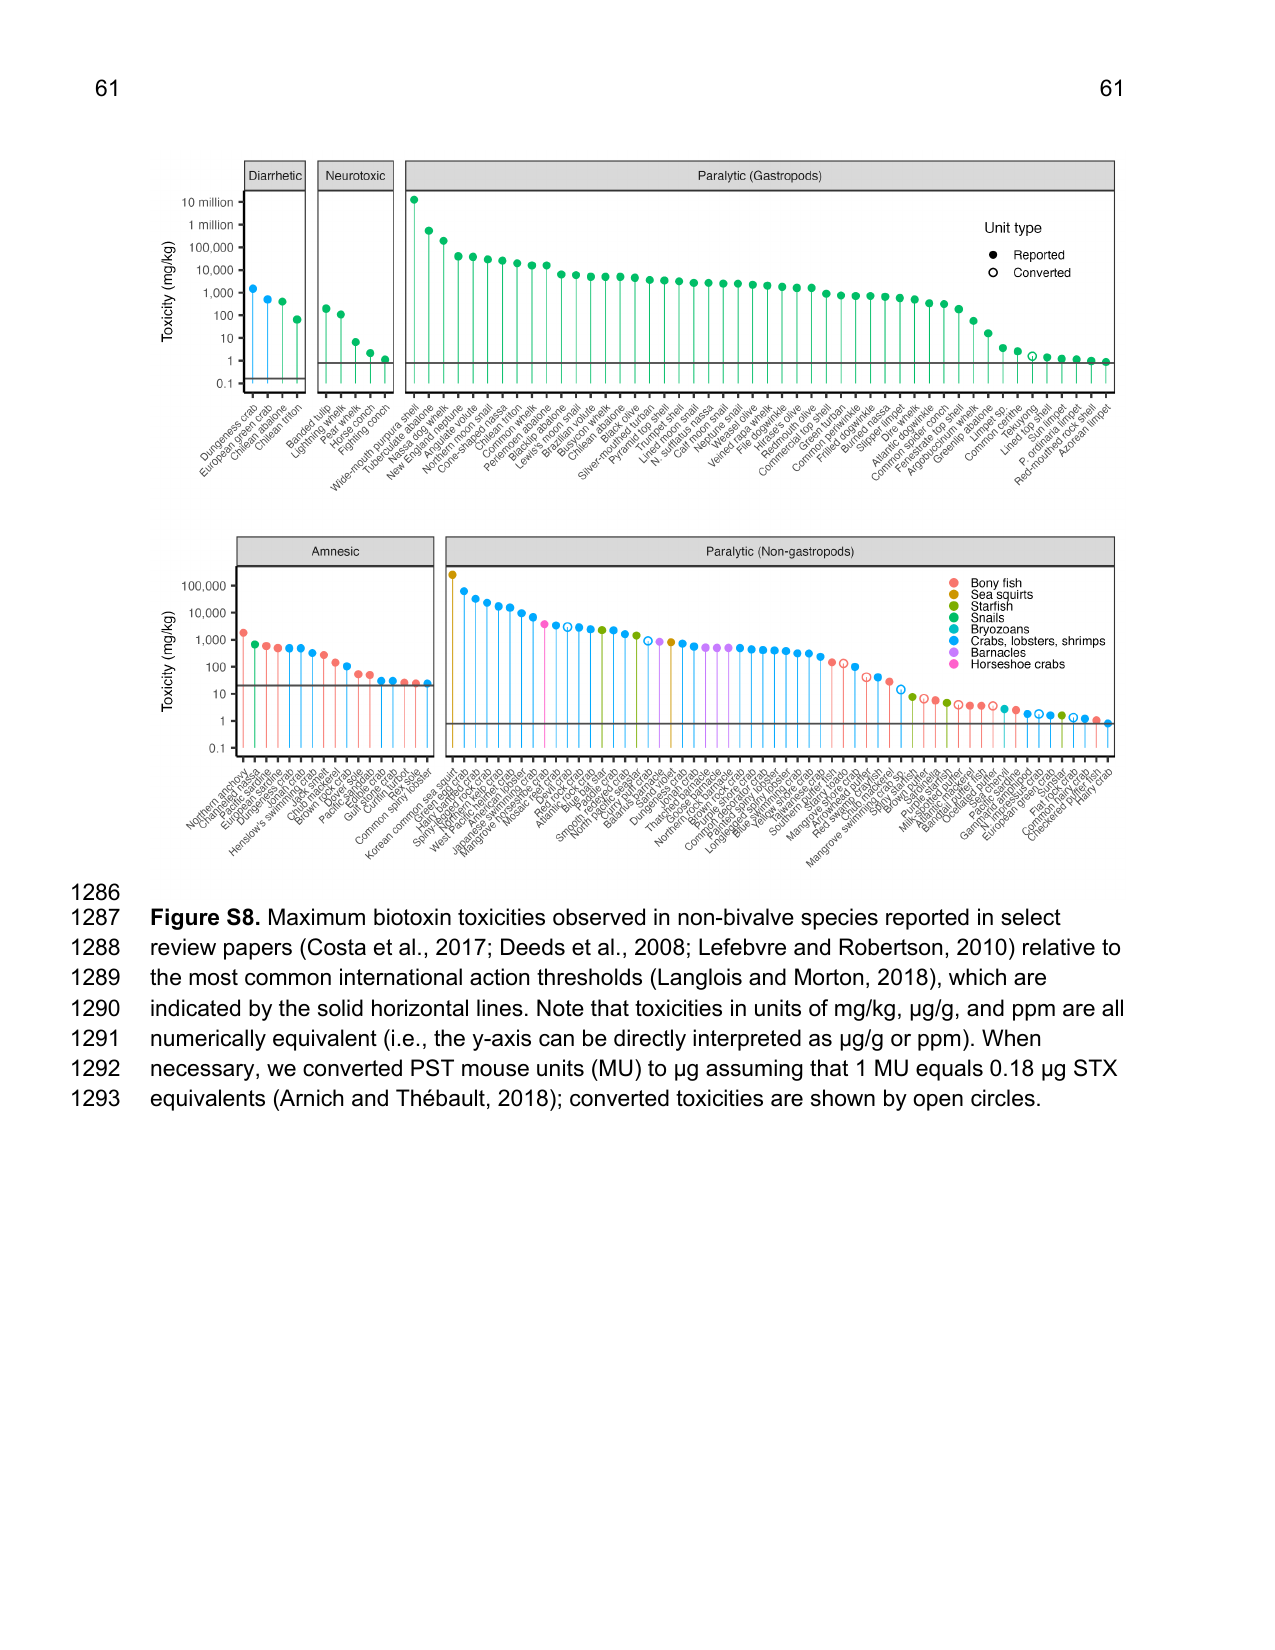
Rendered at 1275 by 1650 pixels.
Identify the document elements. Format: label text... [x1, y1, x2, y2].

text Figure S8. Maximum biotoxin toxicities observed in non-bivalve species reported in select review papers (Costa et al., 2017; Deeds et al., 2008; Lefebvre and Robertson, 2010) relative to the most common international action thresholds (Langlois and Morton, 2018), which are indicated by the solid horizontal lines. Note that toxicities in units of mg/kg, μg/g, and ppm are all numerically equivalent (i.e., the y-axis can be directly interpreted as μg/g or ppm). When necessary, we converted PST mouse units (MU) to μg assuming that 1 MU equals 0.18 μg STX equivalents (Arnich and Thébault, 2018); converted toxicities are shown by open circles. [150, 900, 1125, 1111]
picture [150, 150, 1125, 900]
